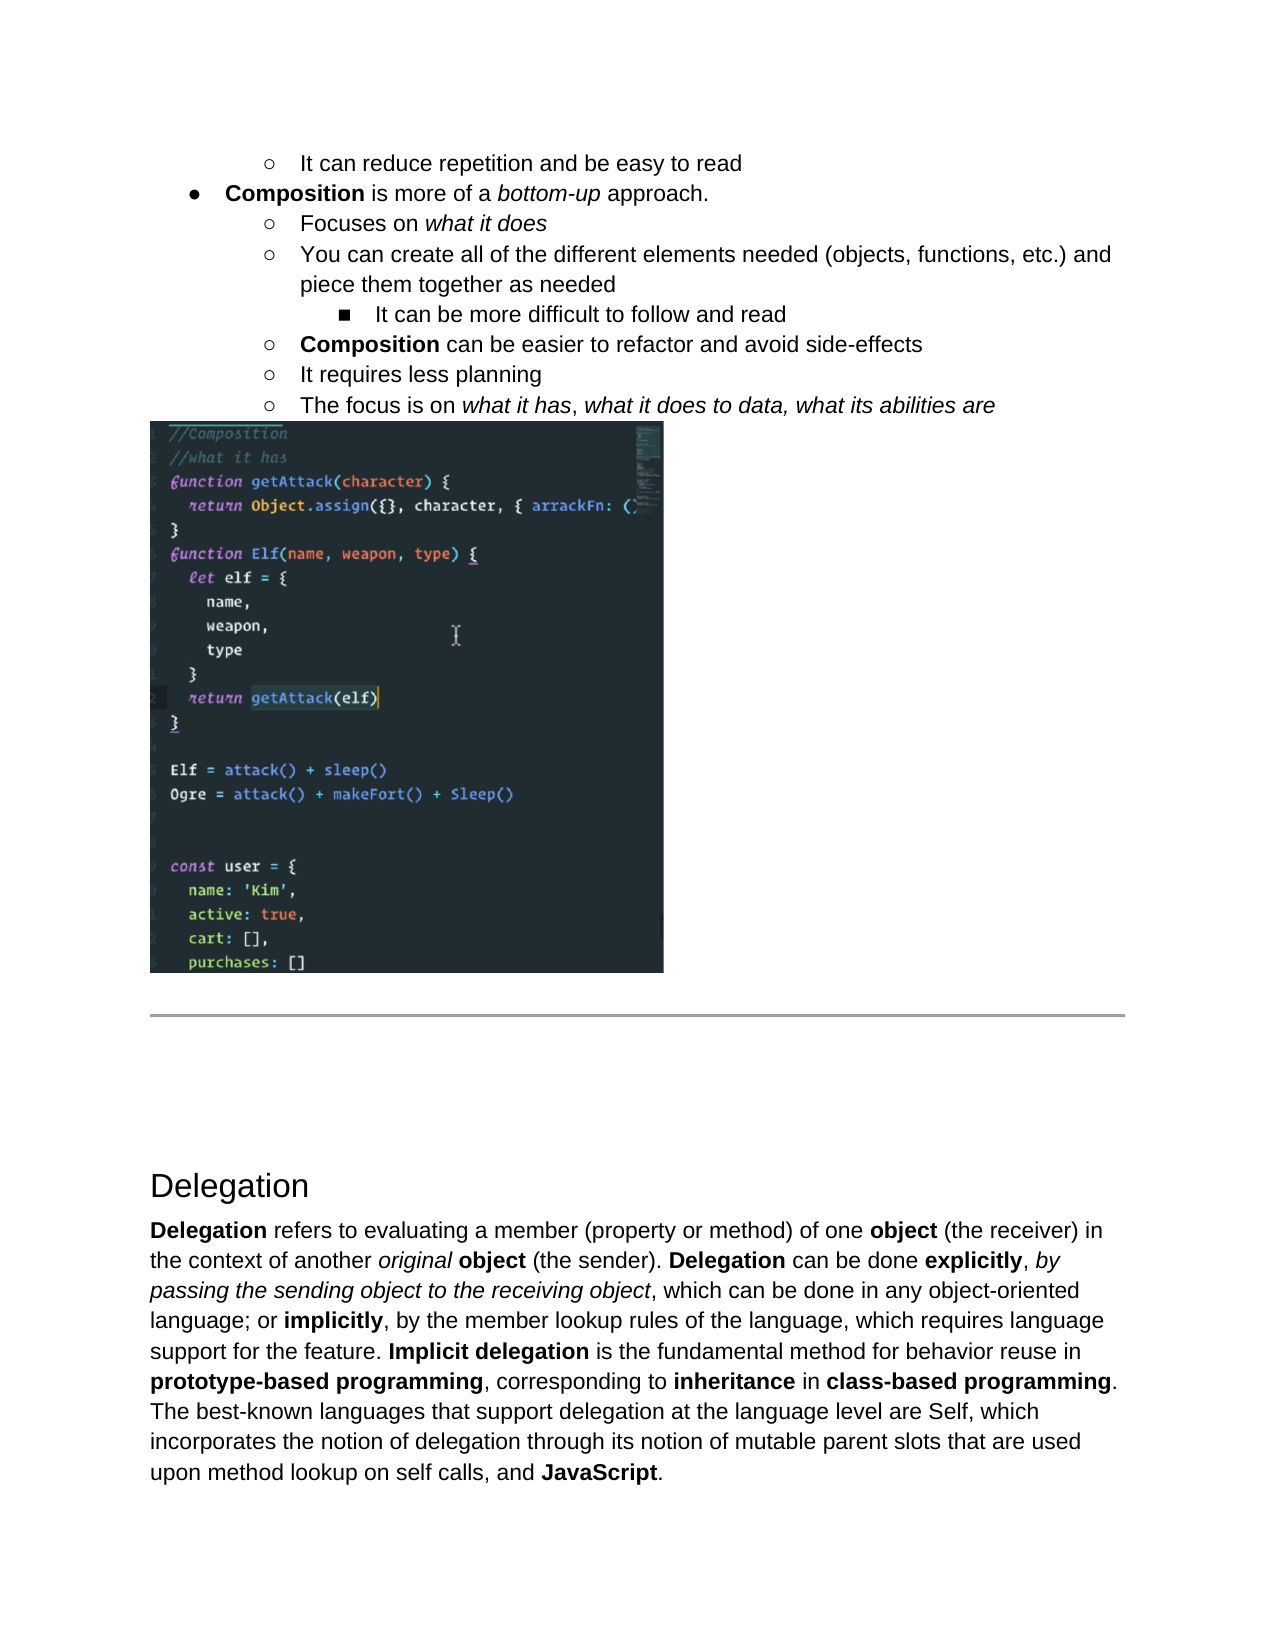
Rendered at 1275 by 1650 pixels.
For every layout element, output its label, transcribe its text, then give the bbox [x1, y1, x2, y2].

picture [150, 421, 664, 973]
list Composition can be easier to refactor and avoid side-effects [262, 331, 1125, 358]
list Focuses on what it does [262, 210, 1125, 237]
list The focus is on what it has, what it does to data, what its abilities are [262, 392, 1125, 418]
list It requires less planning [262, 361, 1125, 388]
list You can create all of the different elements needed (objects, functions, etc.) and piece them together as needed [262, 241, 1125, 297]
list It can reduce repetition and be easy to read [262, 150, 1125, 176]
text Delegation refers to evaluating a member (property or method) of one object (the receiver) in the context of another original object (the sender). Delegation can be done explicitly, by passing the sending object to the receiving object, which can be done in any object-oriented language; or implicitly, by the member lookup rules of the language, which requires language support for the feature. Implicit delegation is the fundamental method for behavior reuse in prototype-based programming, corresponding to inheritance in class-based programming. The best-known languages that support delegation at the language level are Self, which incorporates the notion of delegation through its notion of mutable parent slots that are used upon method lookup on self calls, and JavaScript. [150, 1217, 1125, 1485]
list Composition is more of a bottom-up approach. [187, 180, 1125, 207]
subtitle Delegation [150, 1166, 1125, 1204]
list It can be more difficult to follow and read [337, 301, 1125, 327]
